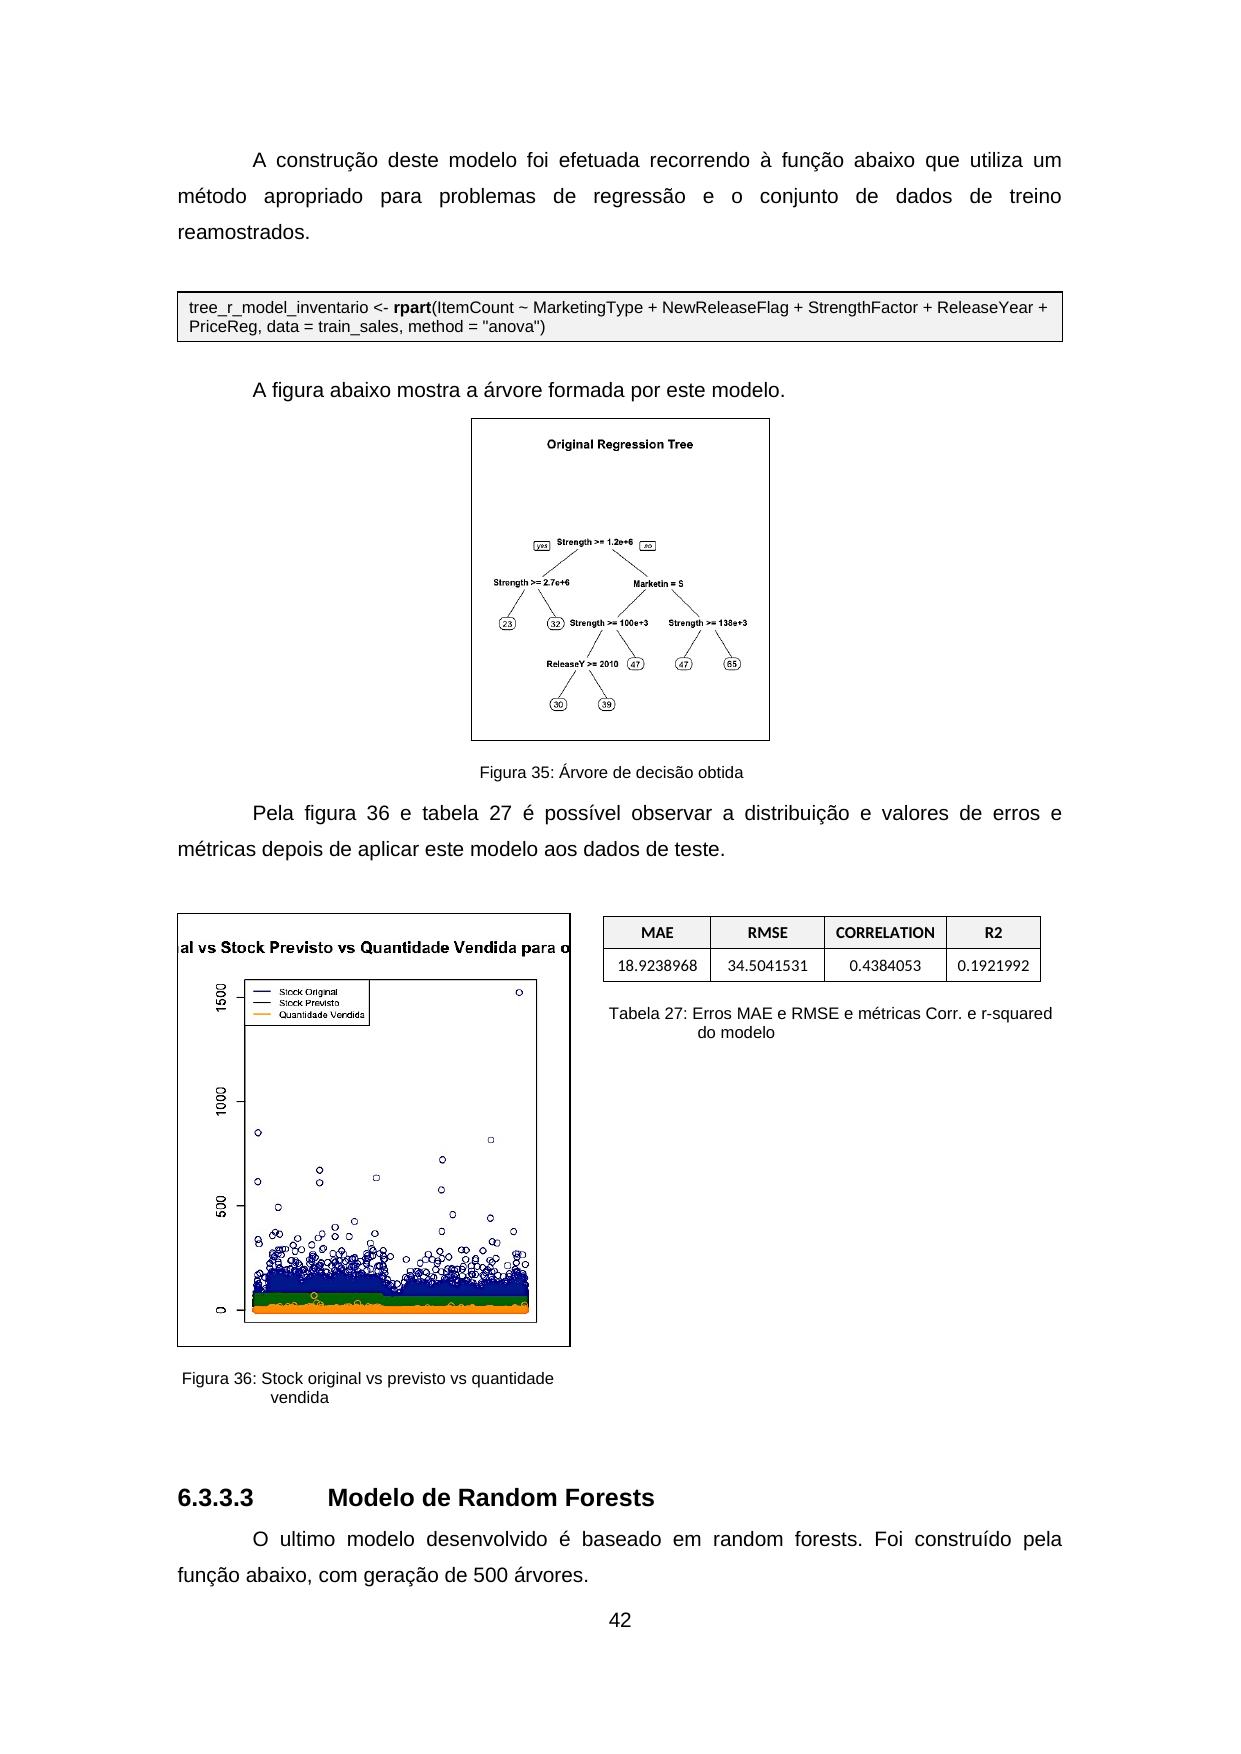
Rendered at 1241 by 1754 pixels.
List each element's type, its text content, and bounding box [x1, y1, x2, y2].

table_header CORRELATION [825, 917, 946, 948]
table_cell 0.1921992 [947, 949, 1040, 981]
table_header RMSE [711, 917, 824, 948]
table_header tree_r_model_inventario <- rpart(ItemCount ~ MarketingType + NewReleaseFlag + StrengthFactor + ReleaseYear + PriceReg, data = train_sales, method = "anova") [178, 293, 1062, 341]
text O ultimo modelo desenvolvido é baseado em random forests. Foi construído pela função abaixo, com geração de 500 árvores. [177, 1527, 1063, 1586]
text Tabela 27: Erros MAE e RMSE e métricas Corr. e r-squared do modelo [609, 1003, 1058, 1042]
text Pela figura 36 e tabela 27 é possível observar a distribuição e valores de erros e métricas depois de aplicar este modelo aos dados de teste. [177, 801, 1063, 861]
text A construção deste modelo foi efetuada recorrendo à função abaixo que utiliza um método apropriado para problemas de regressão e o conjunto de dados de treino reamostrados. [177, 148, 1063, 243]
table_cell 0.4384053 [825, 949, 946, 981]
picture [472, 419, 769, 740]
table_header R2 [947, 917, 1040, 948]
table_header MAE [604, 917, 710, 948]
picture [178, 914, 569, 1346]
text A figura abaixo mostra a árvore formada por este modelo. [177, 378, 1063, 402]
table_cell 18.9238968 [604, 949, 710, 981]
text 6.3.3.3 Modelo de Random Forests [177, 1483, 1063, 1512]
table_cell 34.5041531 [711, 949, 824, 981]
